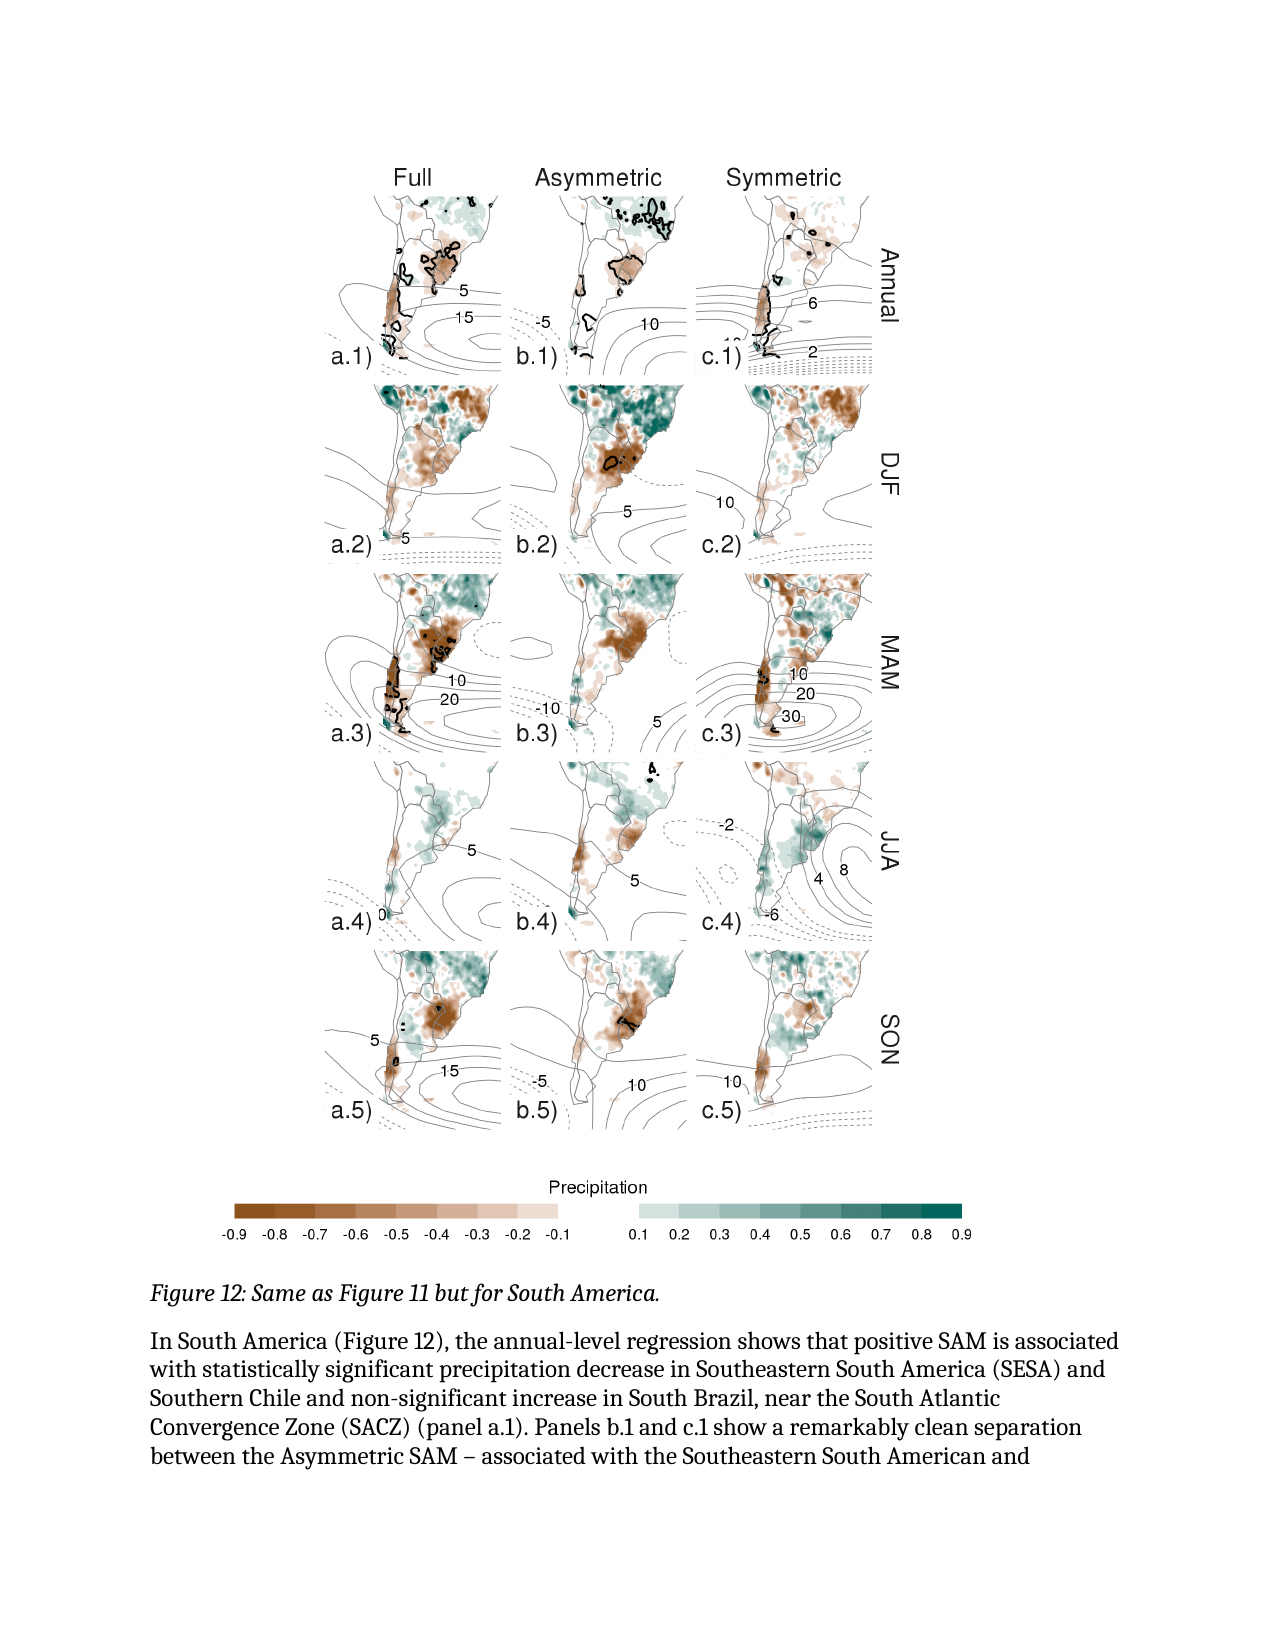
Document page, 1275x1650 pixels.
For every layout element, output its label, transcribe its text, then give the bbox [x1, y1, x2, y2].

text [150, 1327, 1125, 1470]
text Figure 12: Same as Figure 11 but for South America. [150, 1279, 1125, 1308]
picture [168, 150, 1044, 1259]
